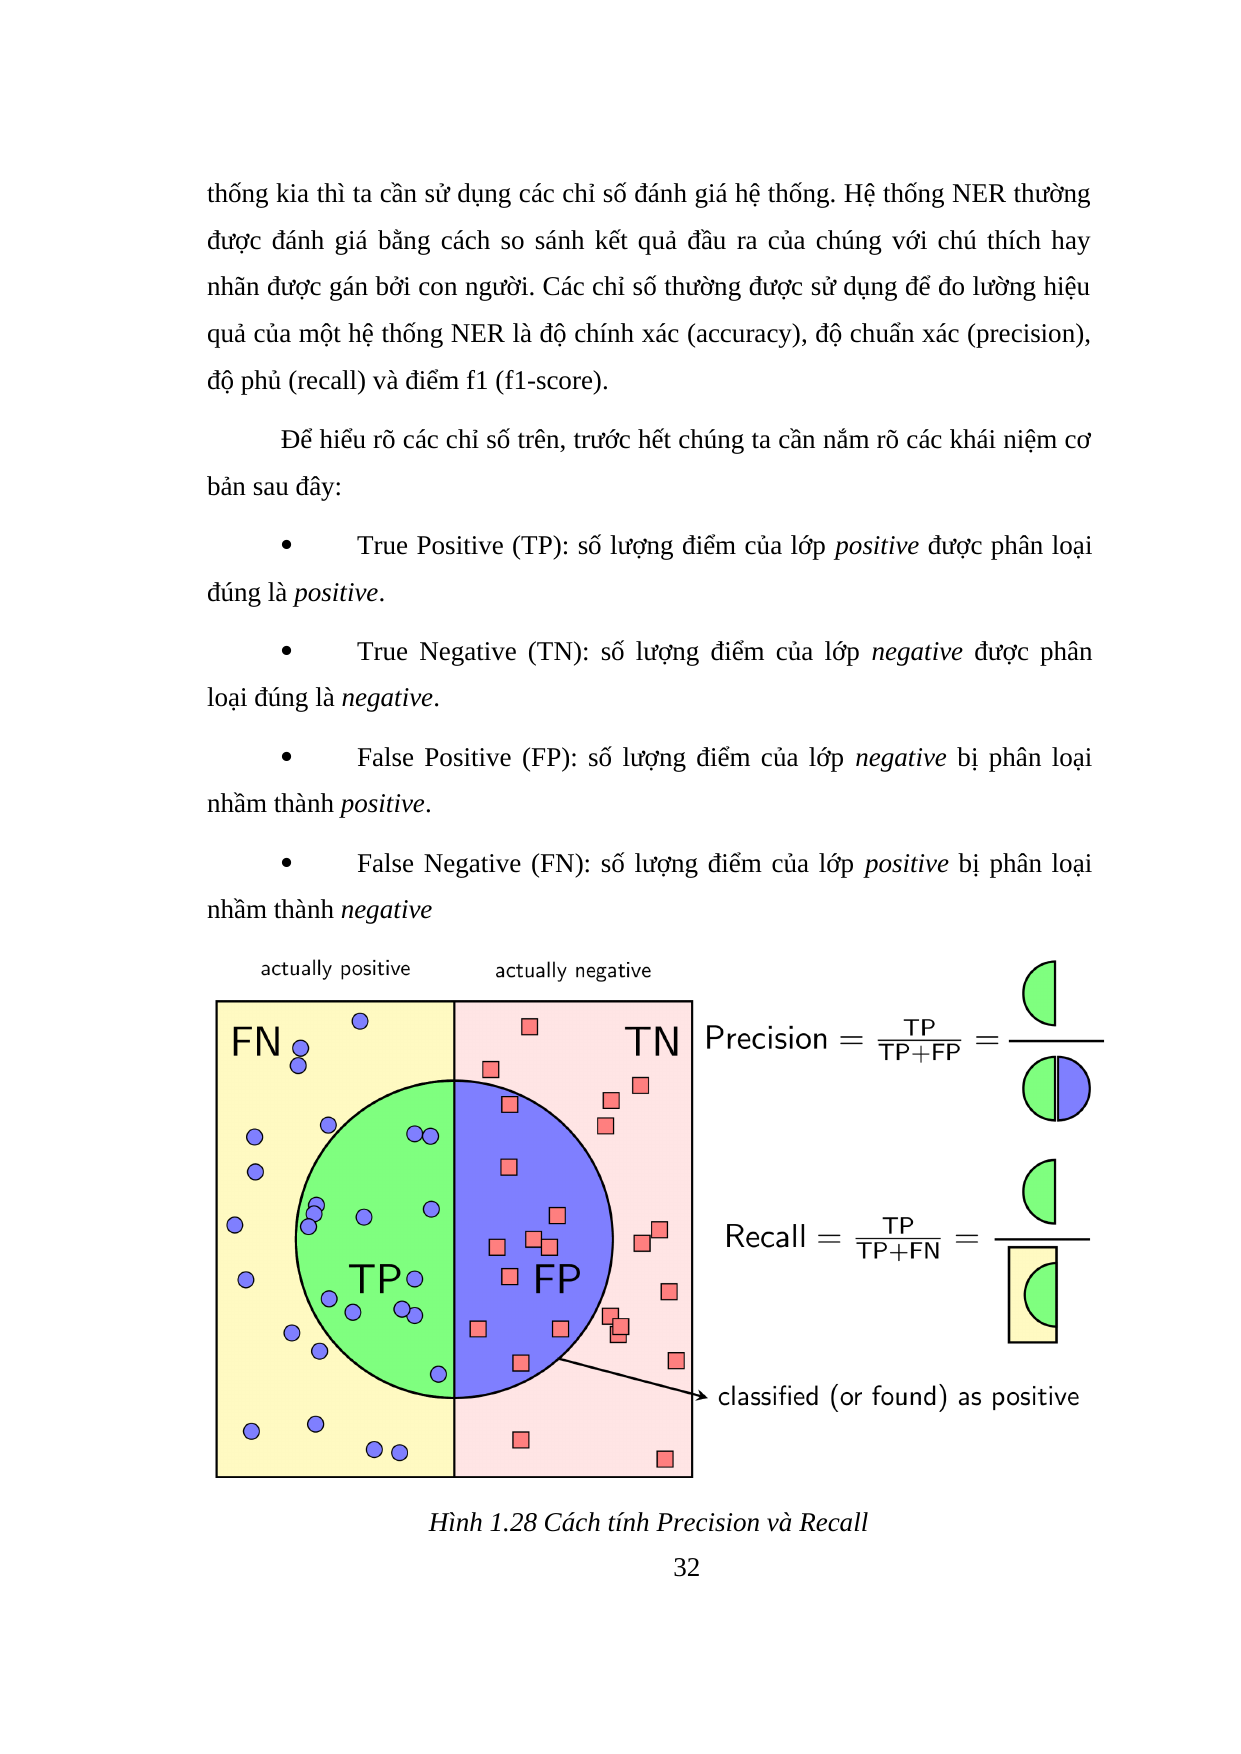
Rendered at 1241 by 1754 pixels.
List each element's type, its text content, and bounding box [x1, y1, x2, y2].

text True Positive (TP): số lượng điểm của lớp positive được phân loại đúng là positive. [207, 529, 1092, 607]
text True Negative (TN): số lượng điểm của lớp negative được phân loại đúng là negative. [207, 635, 1092, 713]
text False Positive (FP): số lượng điểm của lớp negative bị phân loại nhầm thành positive. [207, 741, 1092, 819]
picture [206, 952, 1105, 1478]
text False Negative (FN): số lượng điểm của lớp positive bị phân loại nhầm thành negative [207, 847, 1092, 924]
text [207, 177, 1092, 395]
text Để hiểu rõ các chỉ số trên, trước hết chúng ta cần nắm rõ các khái niệm cơ bản sau đây: [207, 423, 1092, 501]
